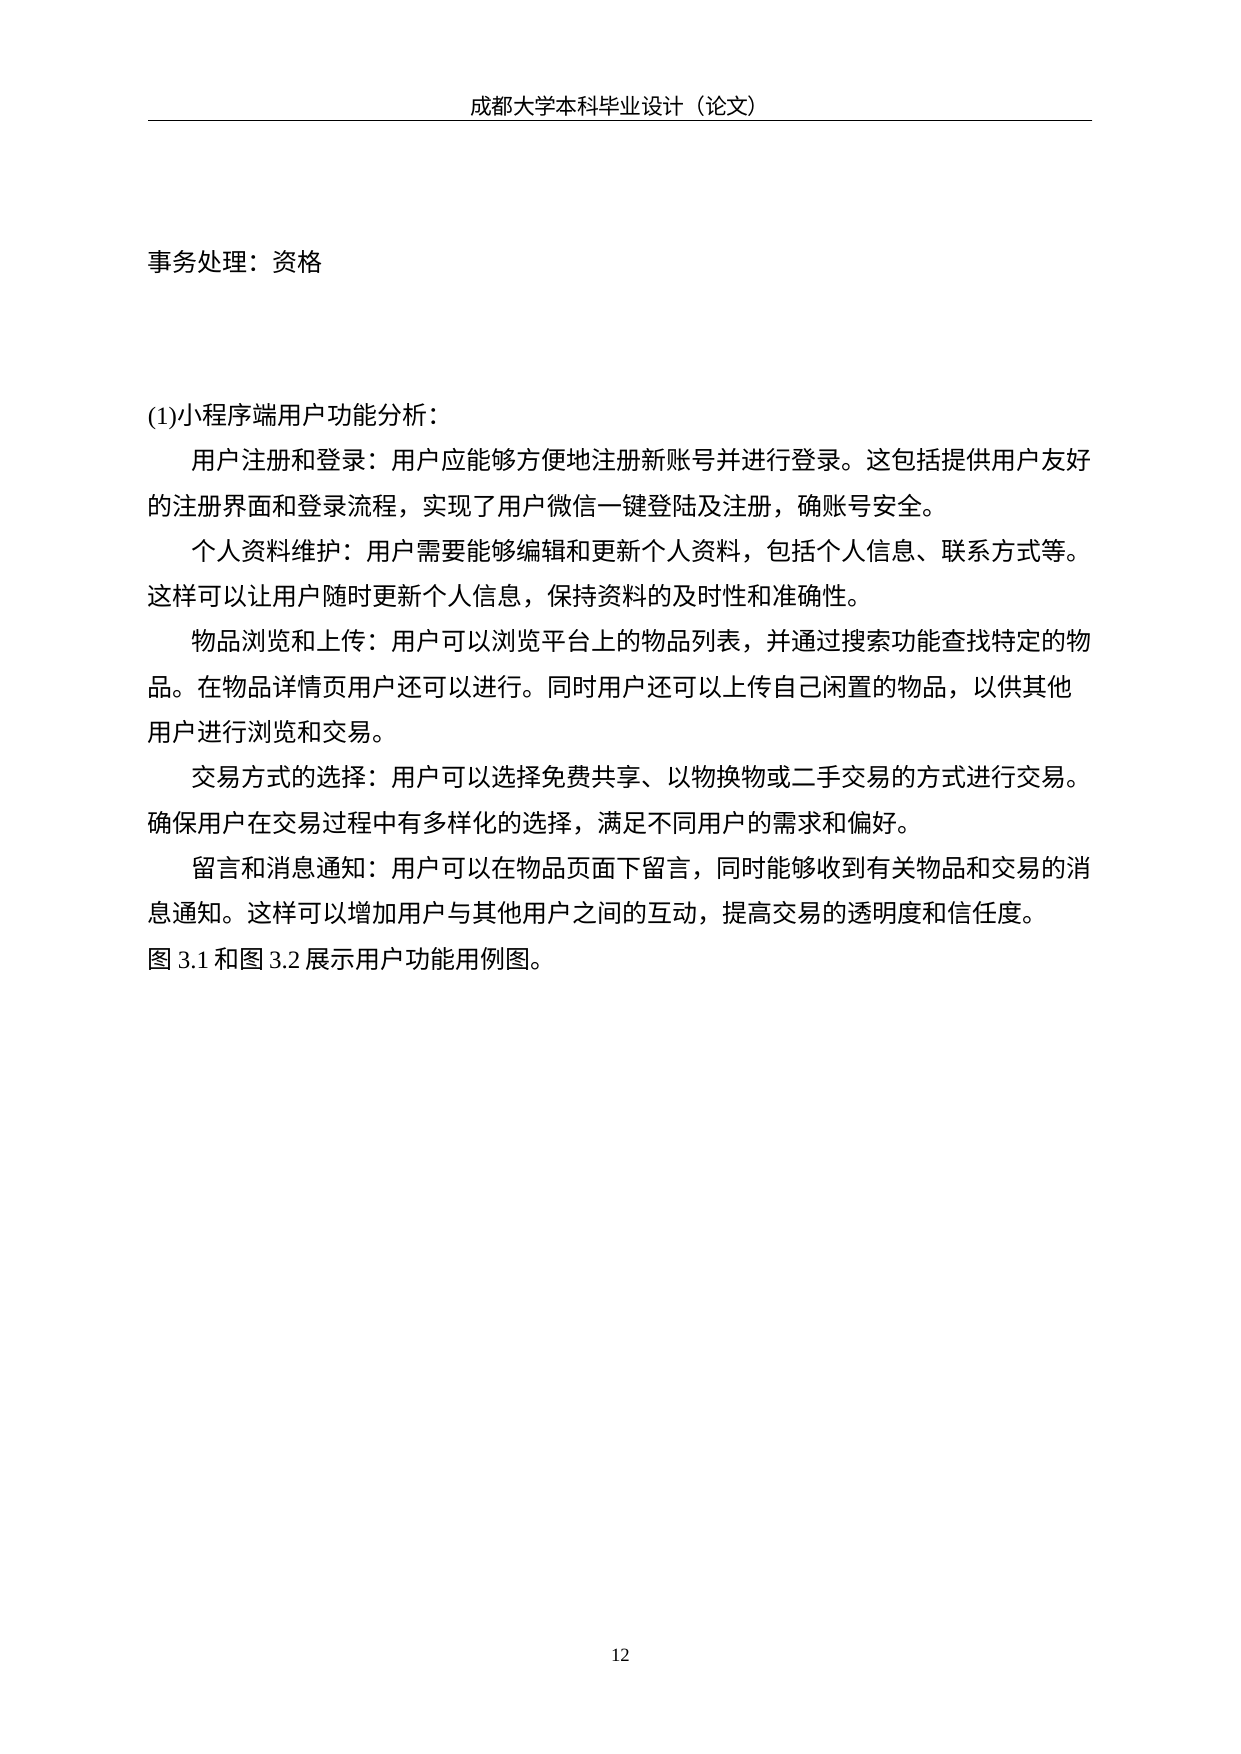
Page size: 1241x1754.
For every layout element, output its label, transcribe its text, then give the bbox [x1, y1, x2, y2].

text 物品浏览和上传：用户可以浏览平台上的物品列表，并通过搜索功能查找特定的物品。在物品详情页用户还可以进行。同时用户还可以上传自己闲置的物品，以供其他用户进行浏览和交易。 [148, 622, 1092, 749]
text 图3.1和图3.2展示用户功能用例图。 [148, 939, 1092, 975]
text 事务处理：资格 [148, 242, 1092, 278]
text 用户注册和登录：用户应能够方便地注册新账号并进行登录。这包括提供用户友好的注册界面和登录流程，实现了用户微信一键登陆及注册，确账号安全。 [148, 441, 1092, 522]
text (1)小程序端用户功能分析： [148, 395, 1092, 432]
text 交易方式的选择：用户可以选择免费共享、以物换物或二手交易的方式进行交易。确保用户在交易过程中有多样化的选择，满足不同用户的需求和偏好。 [148, 758, 1092, 839]
text 留言和消息通知：用户可以在物品页面下留言，同时能够收到有关物品和交易的消息通知。这样可以增加用户与其他用户之间的互动，提高交易的透明度和信任度。 [148, 848, 1092, 930]
text 个人资料维护：用户需要能够编辑和更新个人资料，包括个人信息、联系方式等。这样可以让用户随时更新个人信息，保持资料的及时性和准确性。 [148, 531, 1092, 613]
